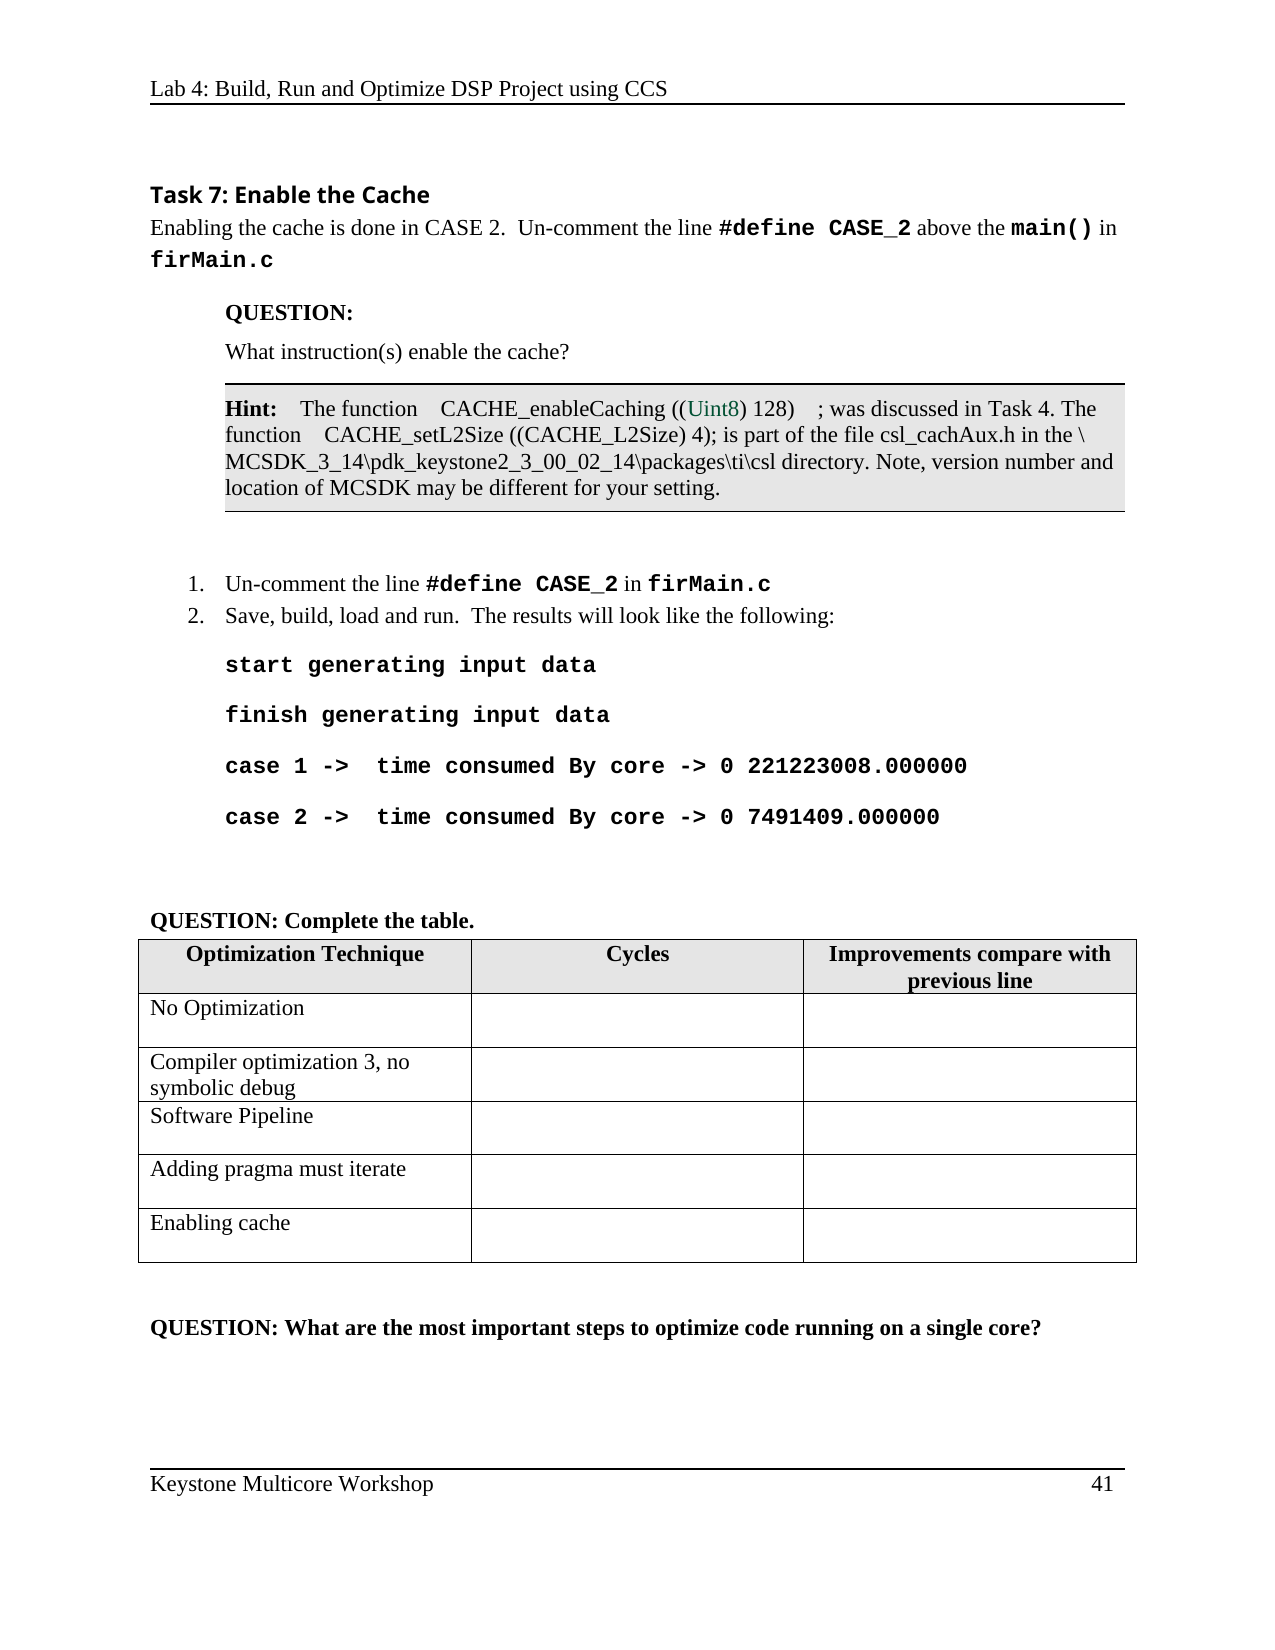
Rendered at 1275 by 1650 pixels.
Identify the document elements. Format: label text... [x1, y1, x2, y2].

table_cell [804, 1102, 1136, 1154]
table_header Improvements compare with previous line [804, 940, 1136, 993]
table_cell [804, 1209, 1136, 1262]
table_cell [804, 994, 1136, 1047]
table_cell [472, 994, 803, 1047]
text QUESTION: Complete the table. [150, 907, 1125, 933]
table_cell [472, 1155, 803, 1208]
table_cell [472, 1048, 803, 1101]
text Enabling the cache is done in CASE 2. Un-comment the line #define CASE_2 above the main() in firMain.c [150, 214, 1125, 274]
text The function CACHE_enableCaching ((Uint8) 128) ; was discussed in Task 4. The function CACHE_setL2Size ((CACHE_L2Size) 4); is part of the file csl_cachAux.h in the \MCSDK_3_14\pdk_keystone2_3_00_02_14\packages\ti\csl directory. Note, version number and location of MCSDK may be different for your setting. [225, 385, 1125, 511]
table_header Optimization Technique [139, 940, 471, 993]
table_cell [804, 1155, 1136, 1208]
subtitle Task 7: Enable the Cache [150, 178, 1125, 210]
list Save, build, load and run. The results will look like the following: [187, 602, 1125, 628]
table_cell Enabling cache [139, 1209, 471, 1262]
table_cell Compiler optimization 3, no symbolic debug [139, 1048, 471, 1101]
table_cell Adding pragma must iterate [139, 1155, 471, 1208]
table_cell Software Pipeline [139, 1102, 471, 1154]
text case 1 -> time consumed By core -> 0 221223008.000000 [225, 754, 1125, 780]
table_cell No Optimization [139, 994, 471, 1047]
text start generating input data [225, 653, 1125, 679]
list Un-comment the line #define CASE_2 in firMain.c [187, 570, 1125, 598]
text QUESTION: [225, 299, 1125, 326]
table_cell [472, 1209, 803, 1262]
table_cell [472, 1102, 803, 1154]
table_header Cycles [472, 940, 803, 993]
text case 2 -> time consumed By core -> 0 7491409.000000 [225, 805, 1125, 831]
table_cell [804, 1048, 1136, 1101]
text finish generating input data [225, 704, 1125, 730]
text QUESTION: What are the most important steps to optimize code running on a single core? [150, 1314, 1125, 1340]
text What instruction(s) enable the cache? [225, 338, 1125, 364]
